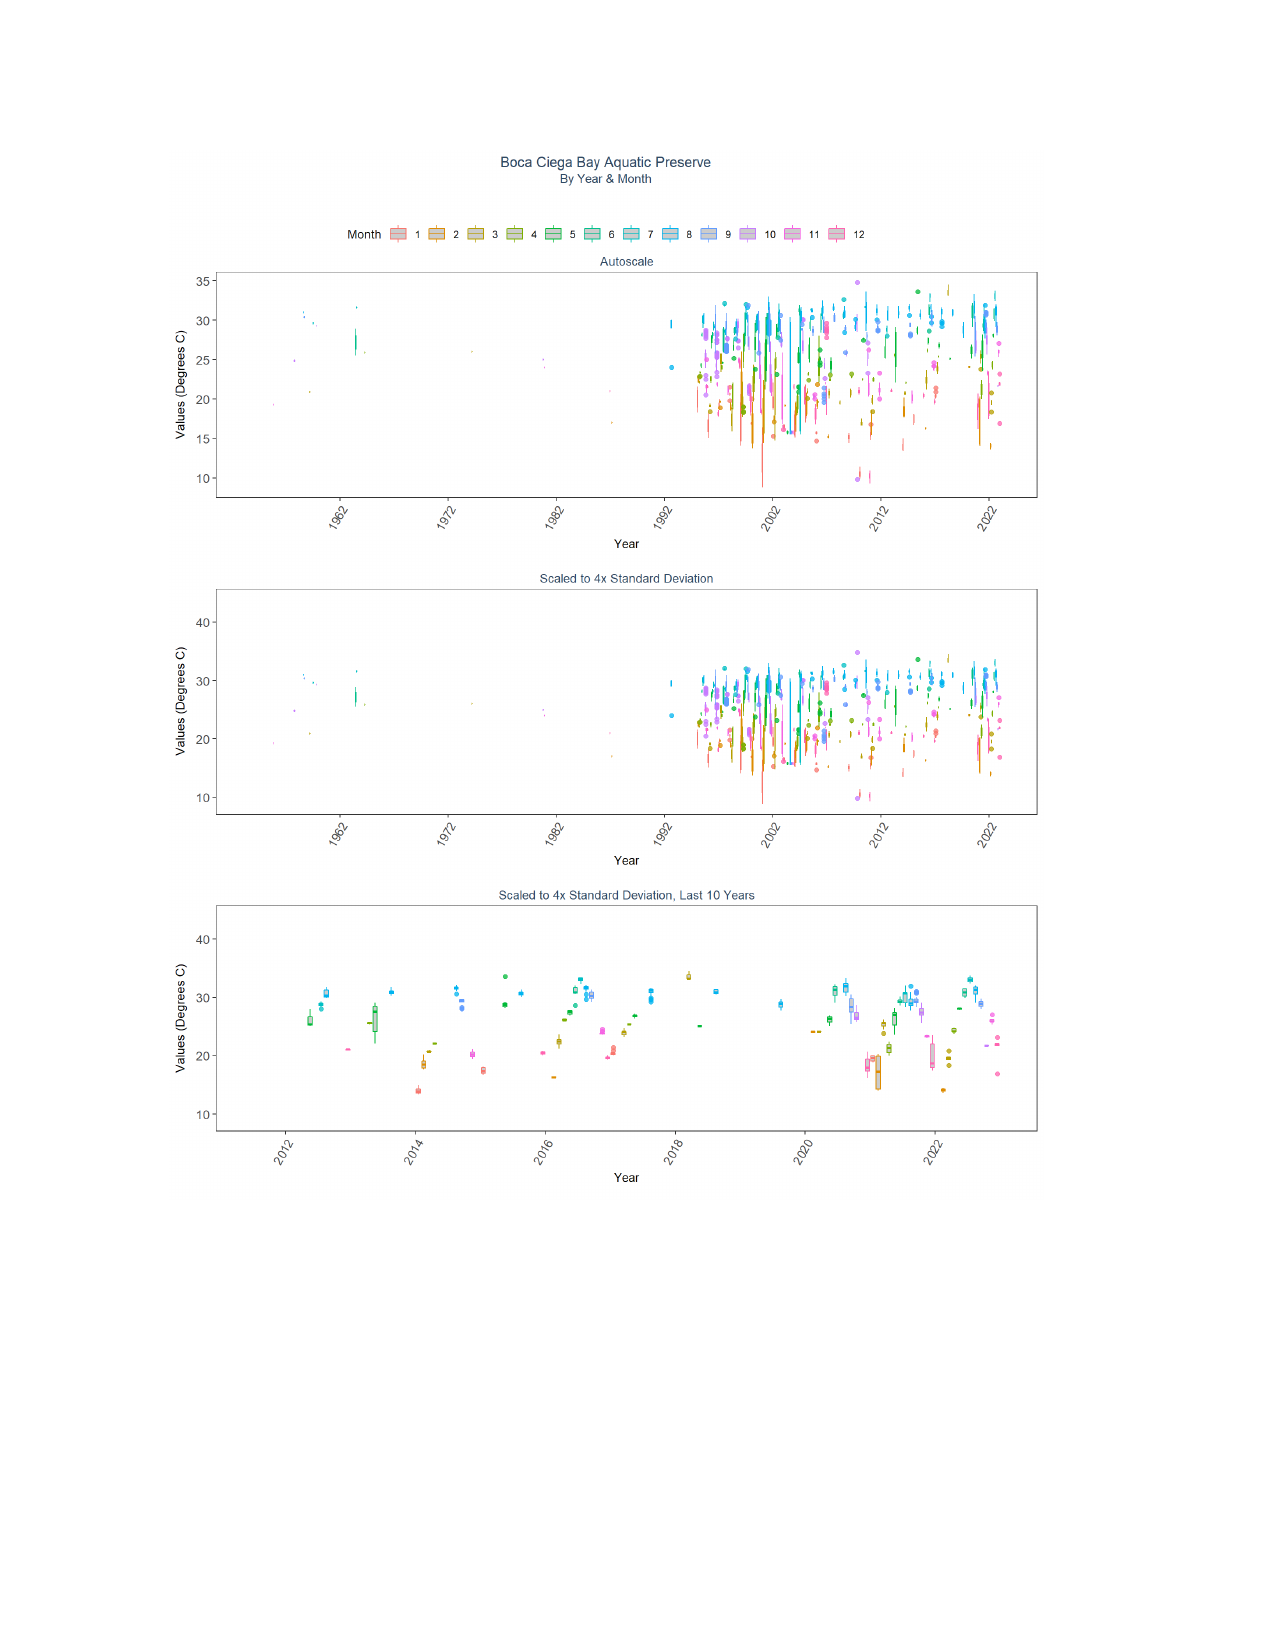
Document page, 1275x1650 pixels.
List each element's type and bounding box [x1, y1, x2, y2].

picture [168, 150, 1044, 1200]
